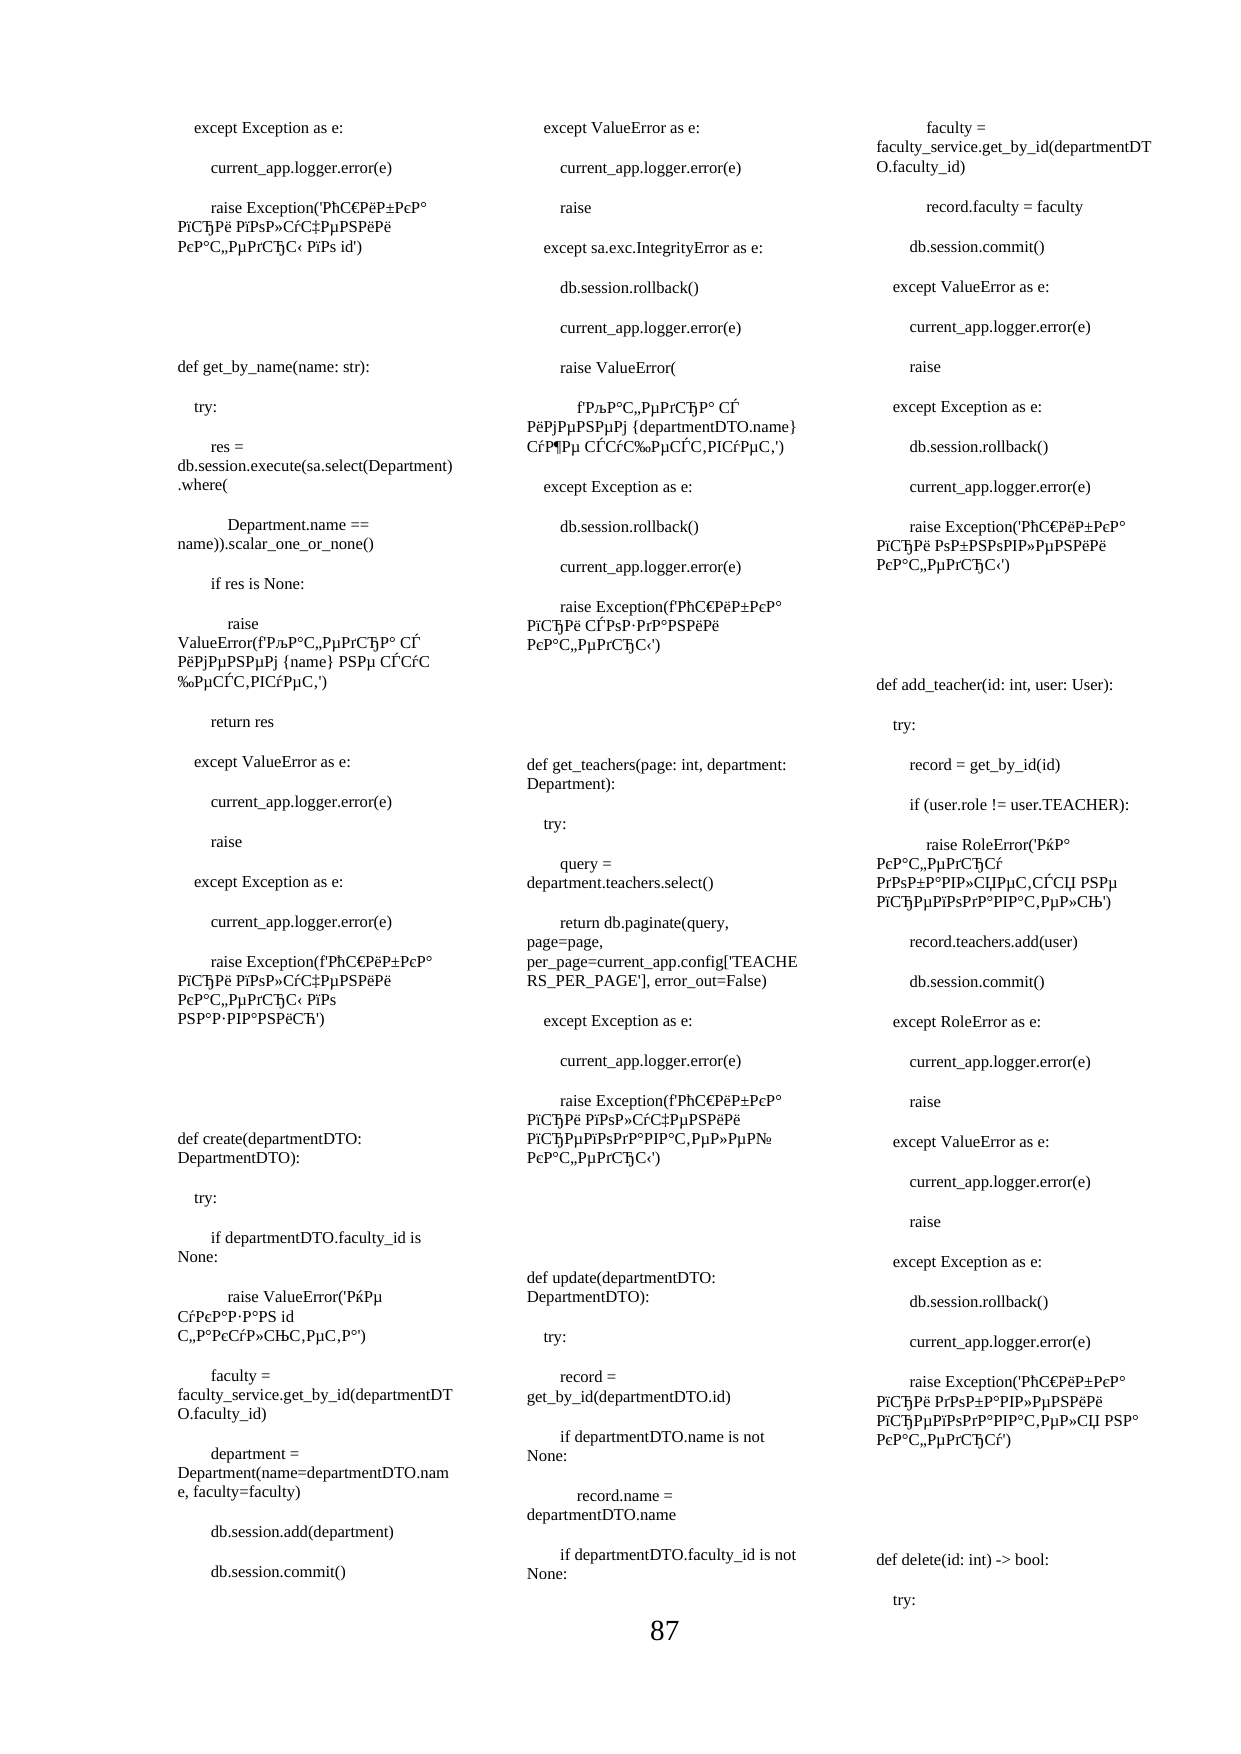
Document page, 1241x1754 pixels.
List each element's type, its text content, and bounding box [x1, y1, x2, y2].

text raise [527, 198, 802, 217]
text return db.paginate(query, page=page, per_page=current_app.config['TEACHERS_PER_PAGE'], error_out=False) [527, 913, 802, 990]
text faculty = faculty_service.get_by_id(departmentDTO.faculty_id) [177, 1366, 453, 1423]
text raise ValueError('РќРµ СѓРєР°Р·Р°РЅ id С„Р°РєСѓР»СЊС‚РµС‚Р°') [177, 1287, 453, 1345]
text raise ValueError(f'РљР°С„РµРґСЂР° СЃ РёРјРµРЅРµРј {name} РЅРµ СЃСѓС‰РµСЃС‚РІСѓРµС‚') [177, 614, 453, 691]
text raise Exception(f'РћС€РёР±РєР° РїСЂРё СЃРѕР·РґР°РЅРёРё РєР°С„РµРґСЂС‹') [527, 596, 802, 654]
text except Exception as e: [527, 1011, 802, 1030]
text f'РљР°С„РµРґСЂР° СЃ РёРјРµРЅРµРј {departmentDTO.name} СѓР¶Рµ СЃСѓС‰РµСЃС‚РІСѓРµС‚') [527, 398, 802, 456]
text department = Department(name=departmentDTO.name, faculty=faculty) [177, 1444, 453, 1501]
text def get_teachers(page: int, department: Department): [527, 755, 802, 793]
text db.session.rollback() [527, 516, 802, 536]
text def create(departmentDTO: DepartmentDTO): [177, 1129, 453, 1167]
text def update(departmentDTO: DepartmentDTO): [527, 1268, 802, 1306]
text raise ValueError( [527, 358, 802, 377]
text db.session.add(department) [177, 1522, 453, 1541]
text db.session.rollback() [527, 278, 802, 297]
text except sa.exc.IntegrityError as e: [527, 238, 802, 257]
text current_app.logger.error(e) [527, 158, 802, 177]
text try: [177, 1188, 453, 1207]
text except Exception as e: [527, 476, 802, 496]
text except Exception as e: [177, 118, 453, 137]
text current_app.logger.error(e) [177, 158, 453, 177]
text current_app.logger.error(e) [177, 911, 453, 931]
text try: [527, 814, 802, 833]
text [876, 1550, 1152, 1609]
text raise [177, 831, 453, 851]
text Department.name == name)).scalar_one_or_none() [177, 515, 453, 553]
text except Exception as e: [177, 871, 453, 891]
text return res [177, 711, 453, 731]
text query = department.teachers.select() [527, 854, 802, 892]
text except ValueError as e: [177, 751, 453, 771]
text current_app.logger.error(e) [527, 318, 802, 337]
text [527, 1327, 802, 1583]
text except ValueError as e: [527, 118, 802, 137]
text try: [177, 396, 453, 416]
text current_app.logger.error(e) [527, 1051, 802, 1070]
text current_app.logger.error(e) [527, 556, 802, 576]
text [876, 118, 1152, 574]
text def get_by_name(name: str): [177, 356, 453, 376]
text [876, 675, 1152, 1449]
text res = db.session.execute(sa.select(Department).where( [177, 436, 453, 494]
text db.session.commit() [177, 1562, 453, 1581]
text raise Exception(f'РћС€РёР±РєР° РїСЂРё РїРѕР»СѓС‡РµРЅРёРё РєР°С„РµРґСЂС‹ РїРѕ РЅР°Р·РІР°РЅРёСЋ') [177, 951, 453, 1028]
text raise Exception(f'РћС€РёР±РєР° РїСЂРё РїРѕР»СѓС‡РµРЅРёРё РїСЂРµРїРѕРґР°РІР°С‚РµР»РµР№ РєР°С„РµРґСЂС‹') [527, 1091, 802, 1167]
text if departmentDTO.faculty_id is None: [177, 1228, 453, 1266]
text if res is None: [177, 574, 453, 593]
text current_app.logger.error(e) [177, 791, 453, 811]
text raise Exception('РћС€РёР±РєР° РїСЂРё РїРѕР»СѓС‡РµРЅРёРё РєР°С„РµРґСЂС‹ РїРѕ id') [177, 198, 453, 256]
